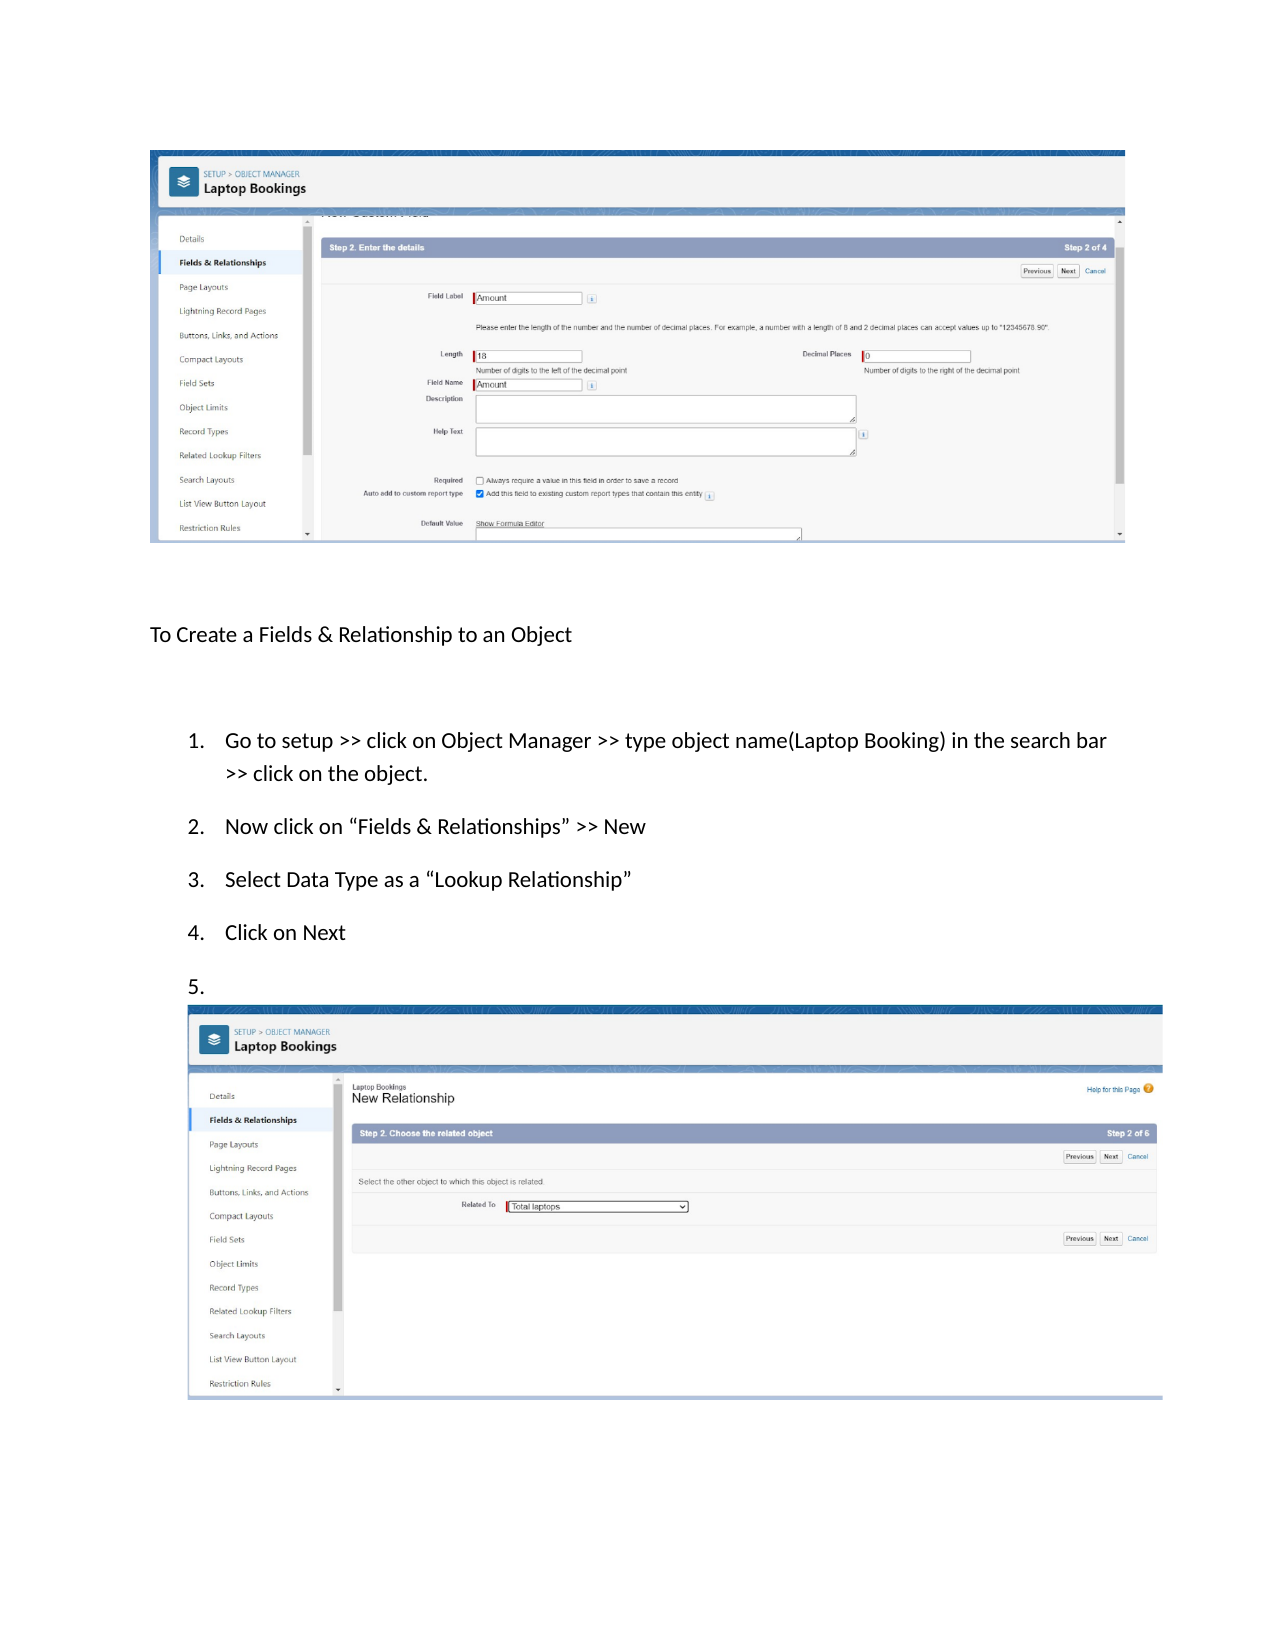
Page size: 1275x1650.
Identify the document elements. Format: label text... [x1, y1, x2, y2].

list Click on Next [187, 918, 1125, 946]
list Go to setup >> click on Object Manager >> type object name(Laptop Booking) in the search bar >> click on the object. [187, 727, 1125, 787]
picture [150, 150, 1125, 543]
text To Create a Fields & Relationship to an Object [150, 621, 1125, 649]
list Select Data Type as a “Lookup Relationship” [187, 865, 1125, 893]
list Now click on “Fields & Relationships” >> New [187, 812, 1125, 840]
picture [187, 1004, 1163, 1400]
